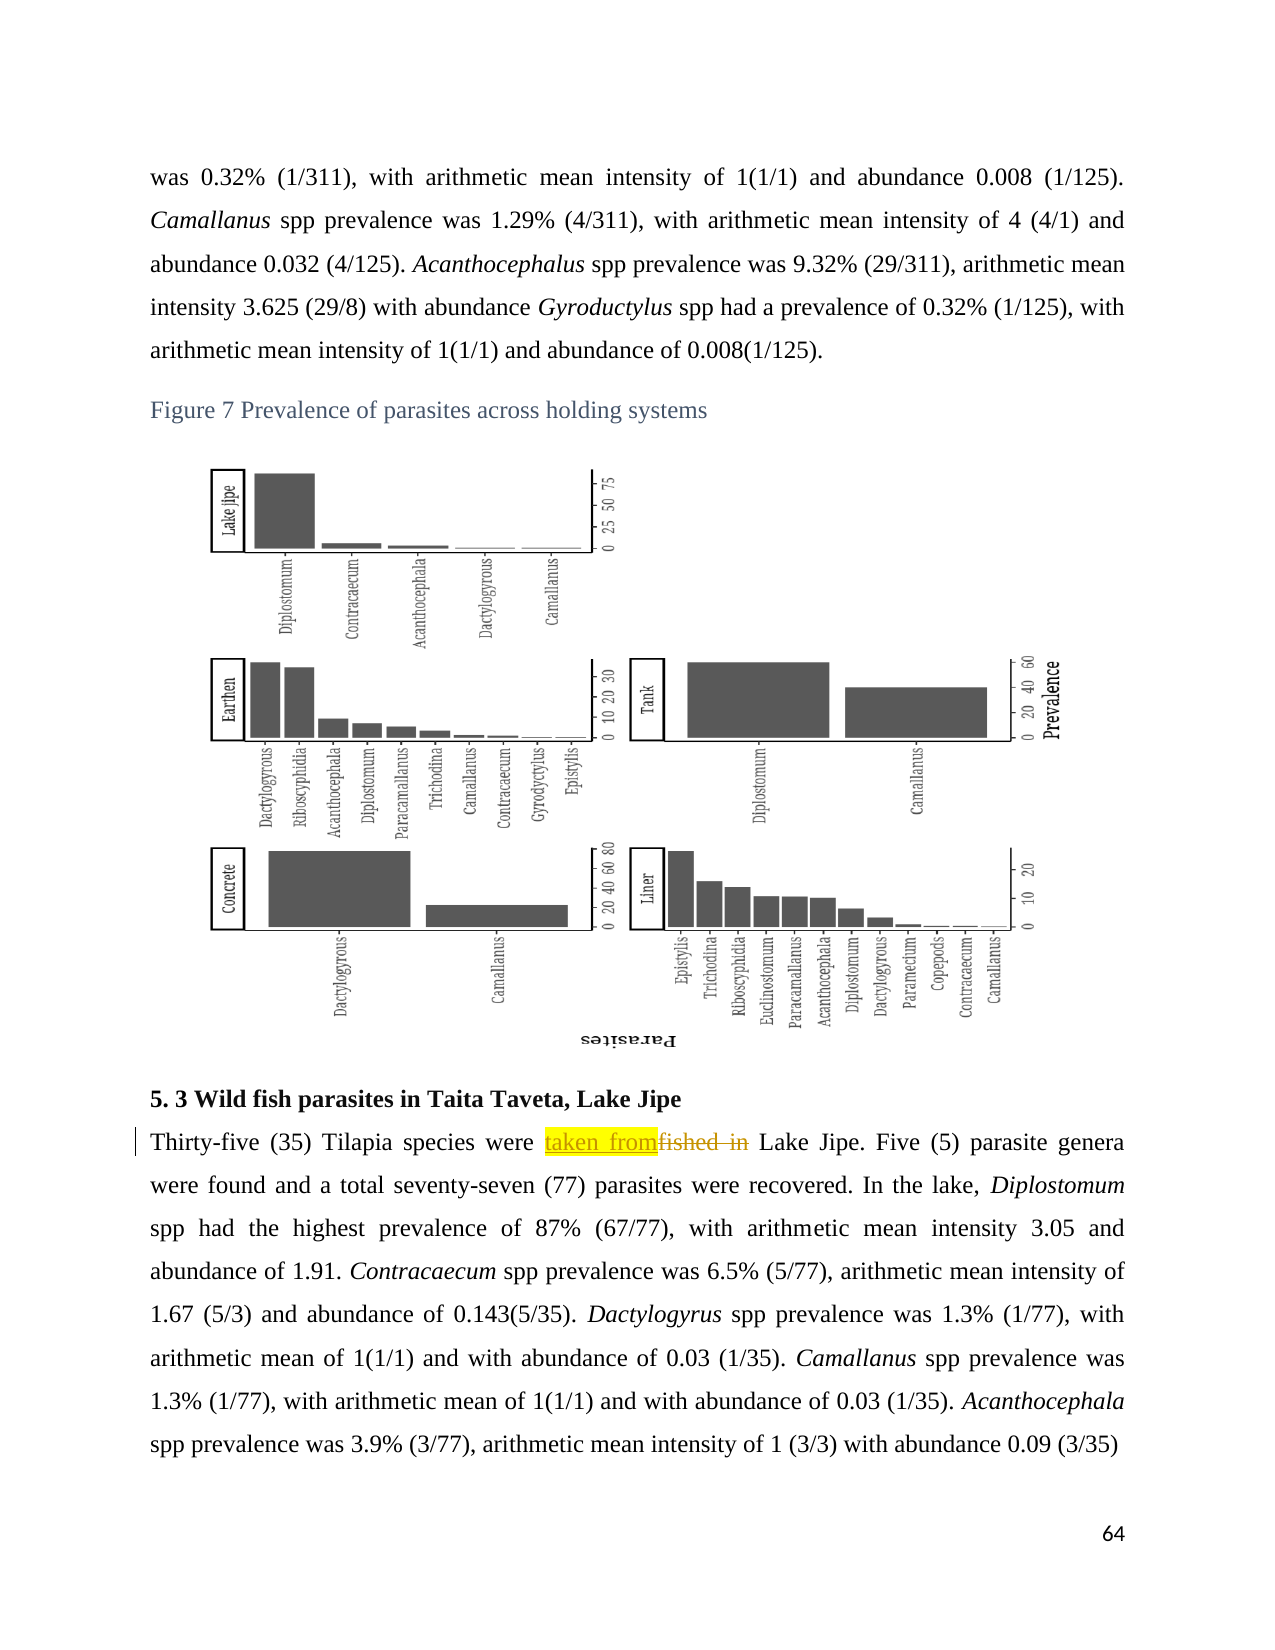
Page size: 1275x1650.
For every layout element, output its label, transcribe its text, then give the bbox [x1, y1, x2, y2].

picture [201, 462, 1074, 1053]
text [150, 162, 1125, 364]
subtitle 5. 3 Wild fish parasites in Taita Taveta, Lake Jipe [150, 1084, 1125, 1113]
text Thirty-five (35) Tilapia species were Lake Jipe. Five (5) parasite genera were found and a total seventy-seven (77) parasites were recovered. In the lake, Diplostomum spp had the highest prevalence of 87% (67/77), with arithmetic mean intensity 3.05 and abundance of 1.91. Contracaecum spp prevalence was 6.5% (5/77), arithmetic mean intensity of 1.67 (5/3) and abundance of 0.143(5/35). Dactylogyrus spp prevalence was 1.3% (1/77), with arithmetic mean of 1(1/1) and with abundance of 0.03 (1/35). Camallanus spp prevalence was 1.3% (1/77), with arithmetic mean of 1(1/1) and with abundance of 0.03 (1/35). Acanthocephala spp prevalence was 3.9% (3/77), arithmetic mean intensity of 1 (3/3) with abundance 0.09 (3/35) [150, 1127, 1125, 1458]
text Figure 7 Prevalence of parasites across holding systems [150, 395, 1125, 423]
